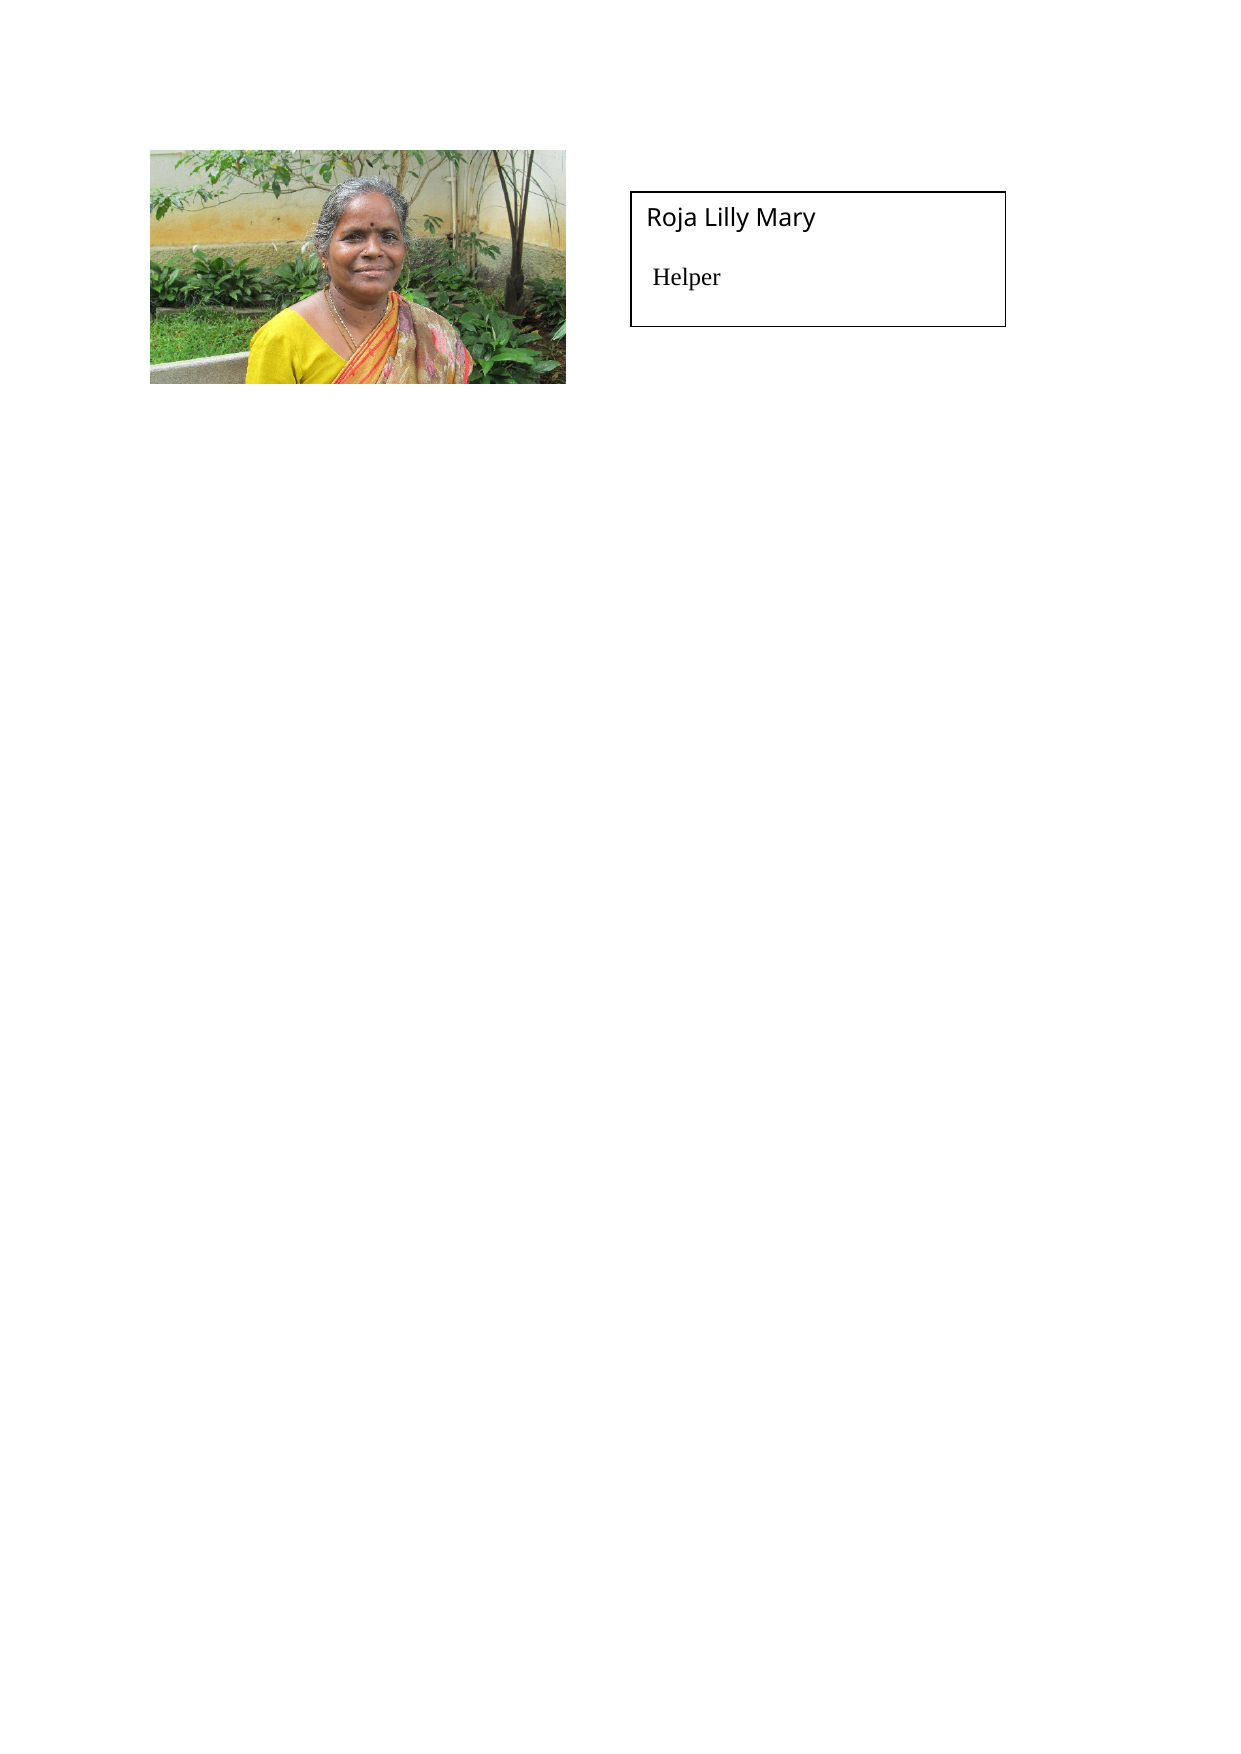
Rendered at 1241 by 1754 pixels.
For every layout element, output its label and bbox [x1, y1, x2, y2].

picture [150, 150, 566, 384]
